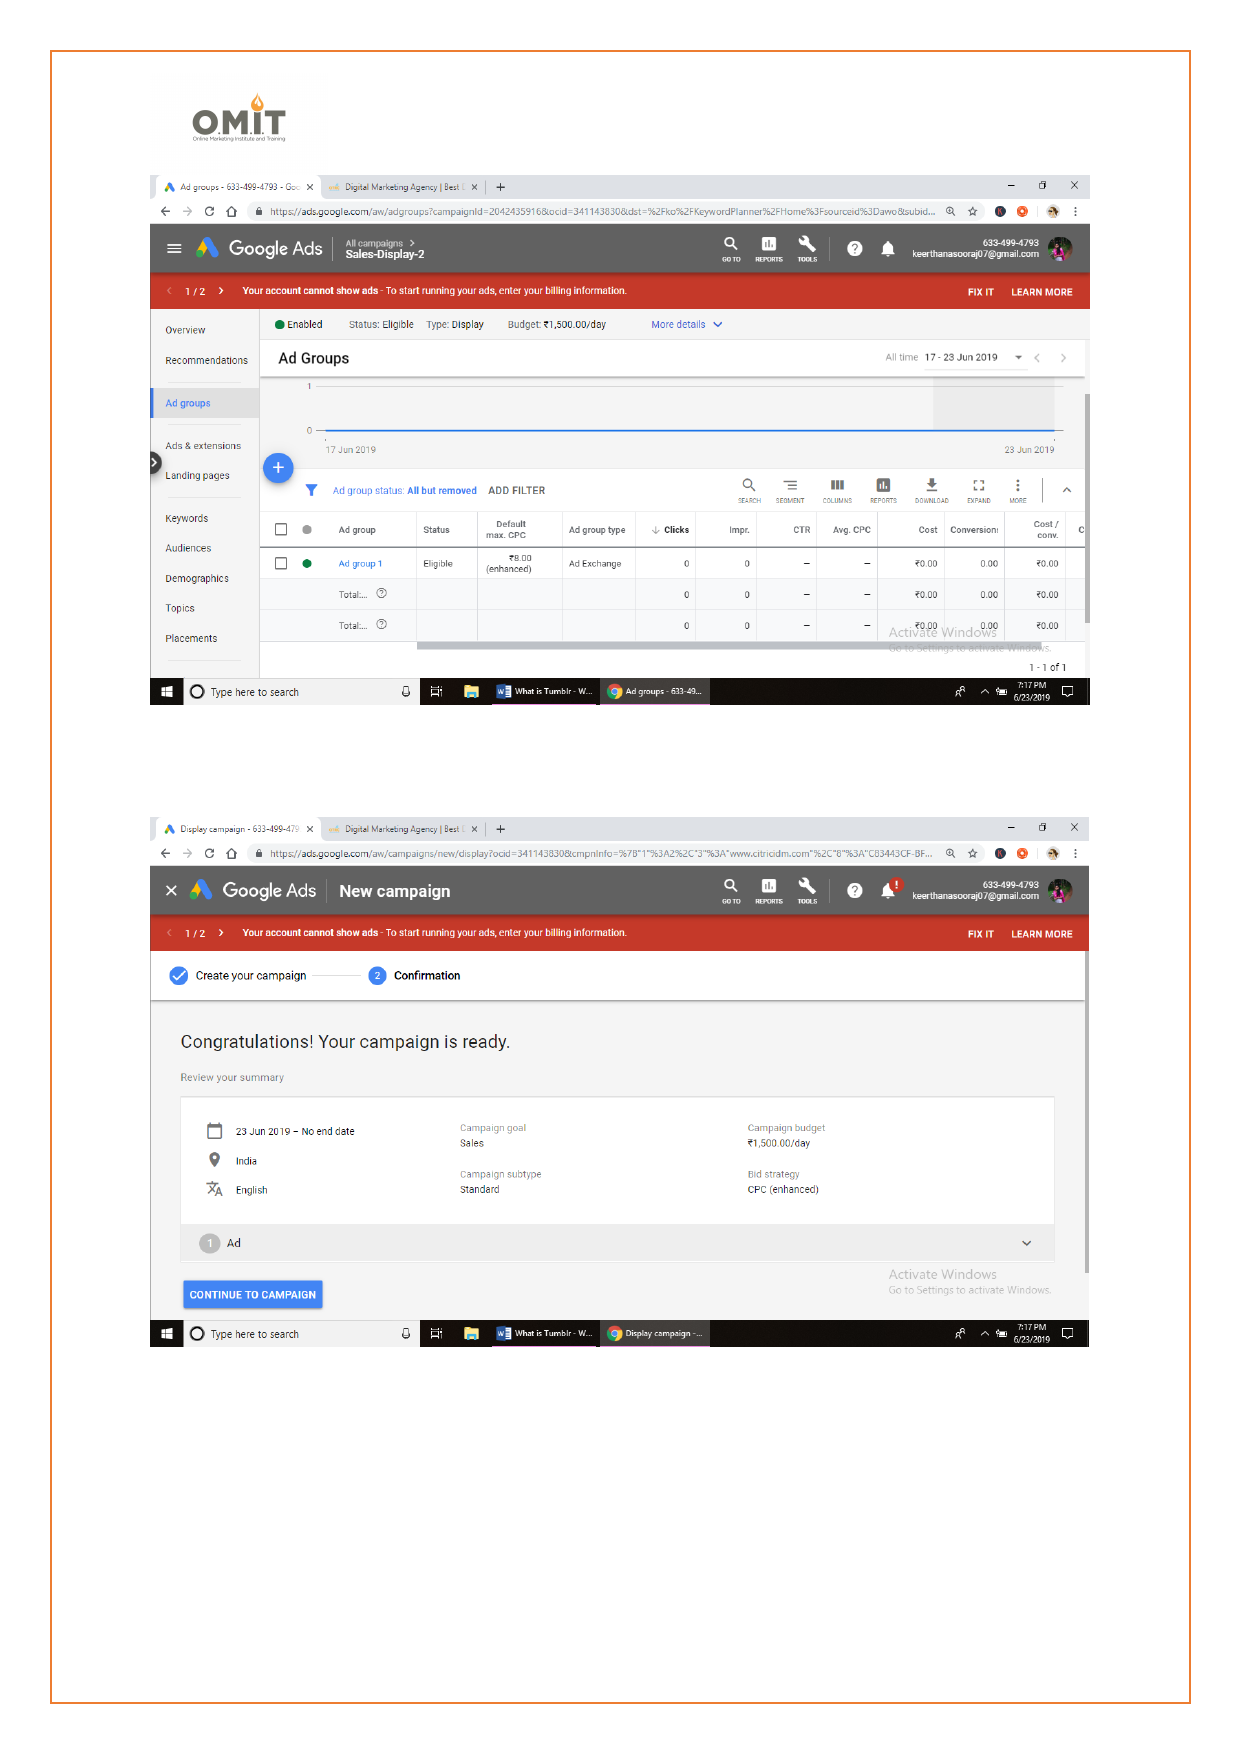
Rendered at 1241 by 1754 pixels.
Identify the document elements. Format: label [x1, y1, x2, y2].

picture [150, 73, 1090, 705]
picture [150, 817, 1089, 1347]
